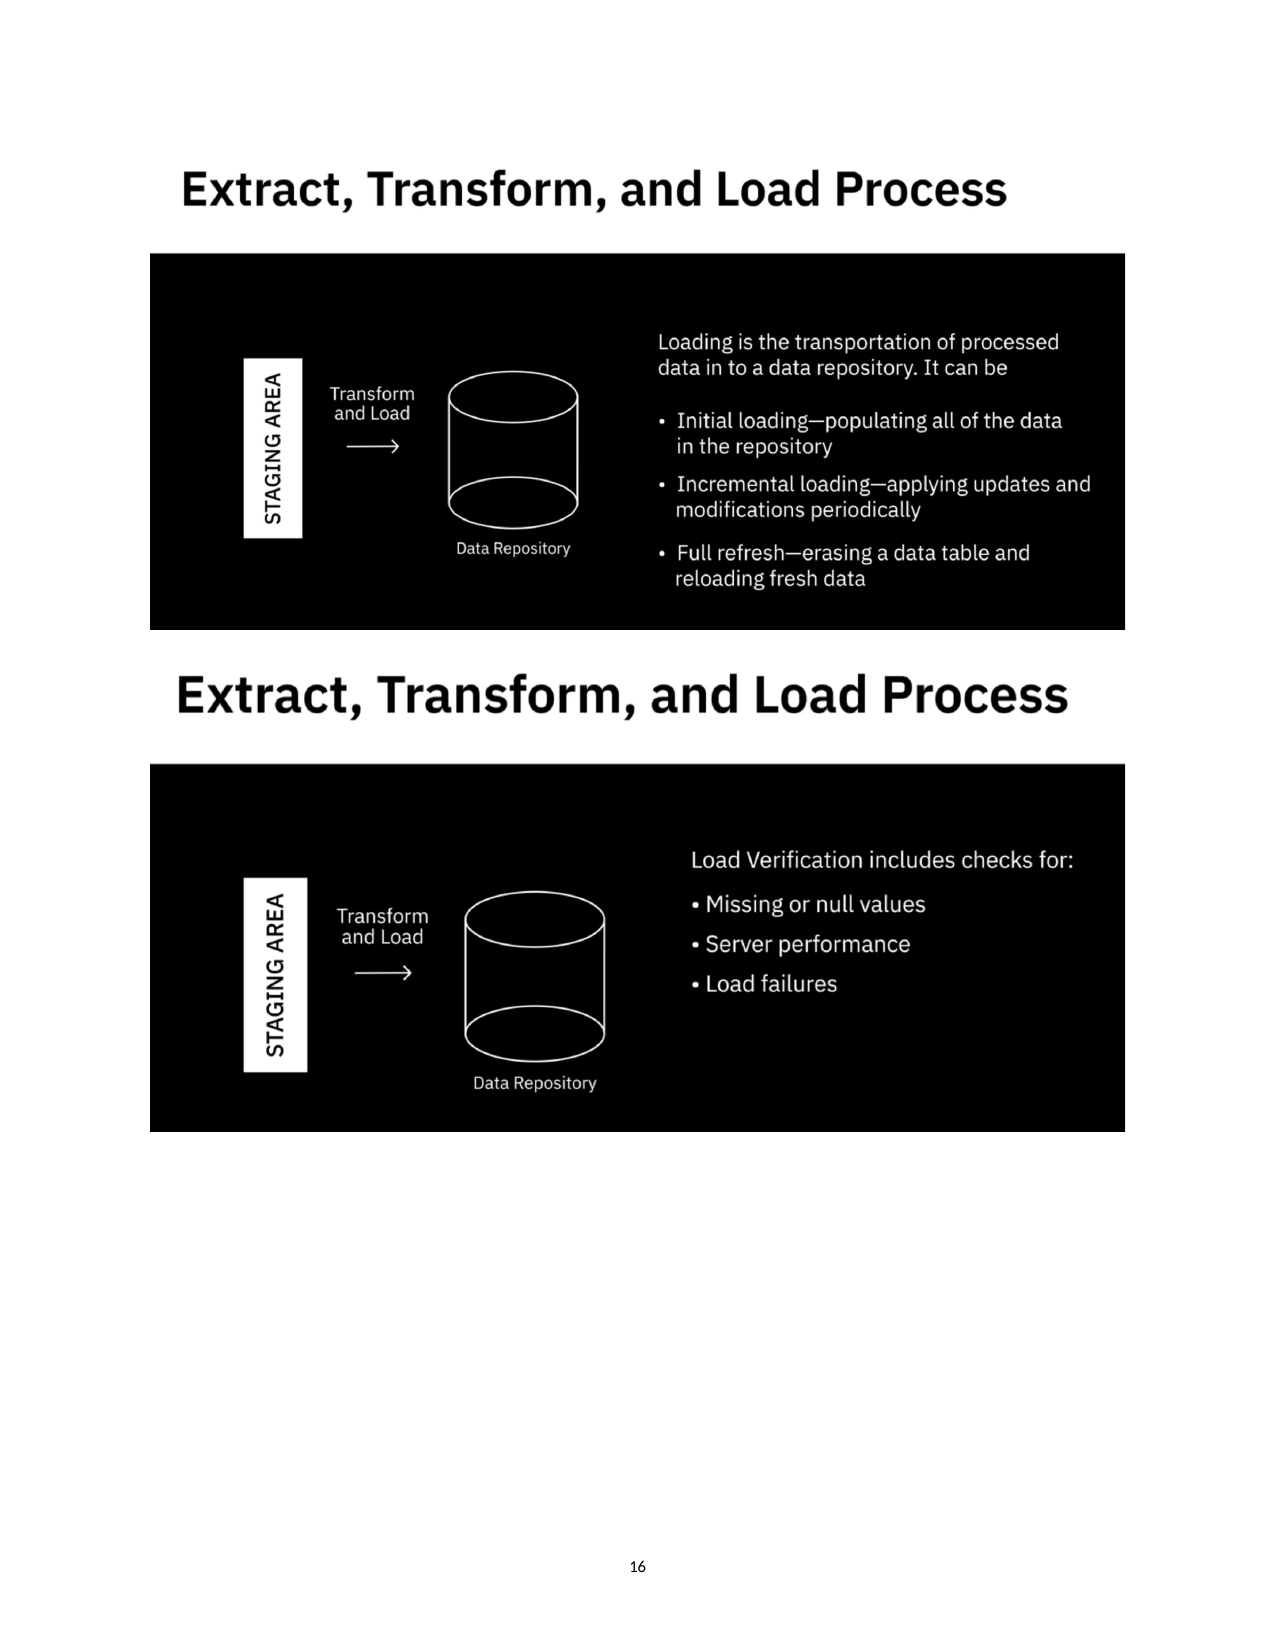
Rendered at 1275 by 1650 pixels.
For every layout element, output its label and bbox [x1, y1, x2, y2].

picture [150, 648, 1125, 1132]
picture [150, 150, 1125, 630]
